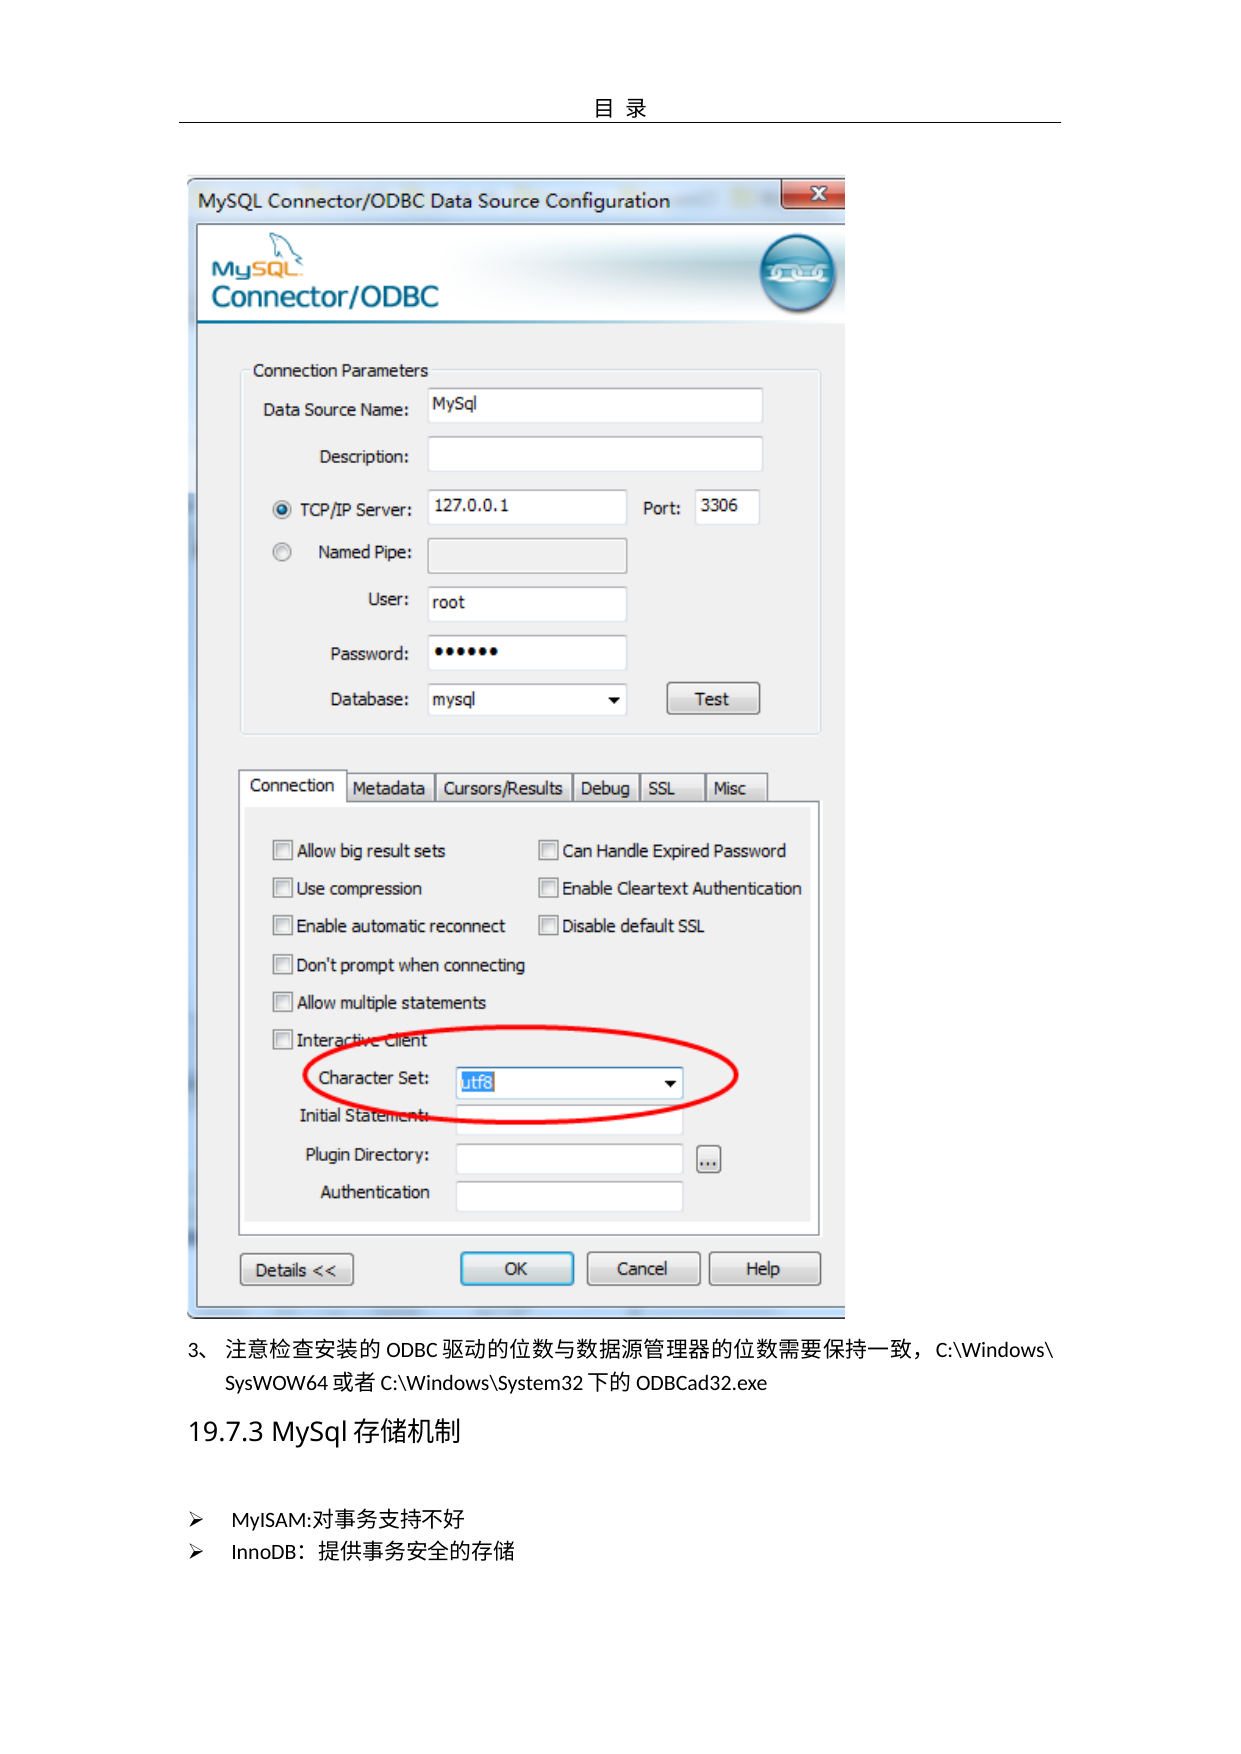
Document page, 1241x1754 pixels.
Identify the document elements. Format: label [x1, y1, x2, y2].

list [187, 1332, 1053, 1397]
picture [187, 162, 845, 1319]
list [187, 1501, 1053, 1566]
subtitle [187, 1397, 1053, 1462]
